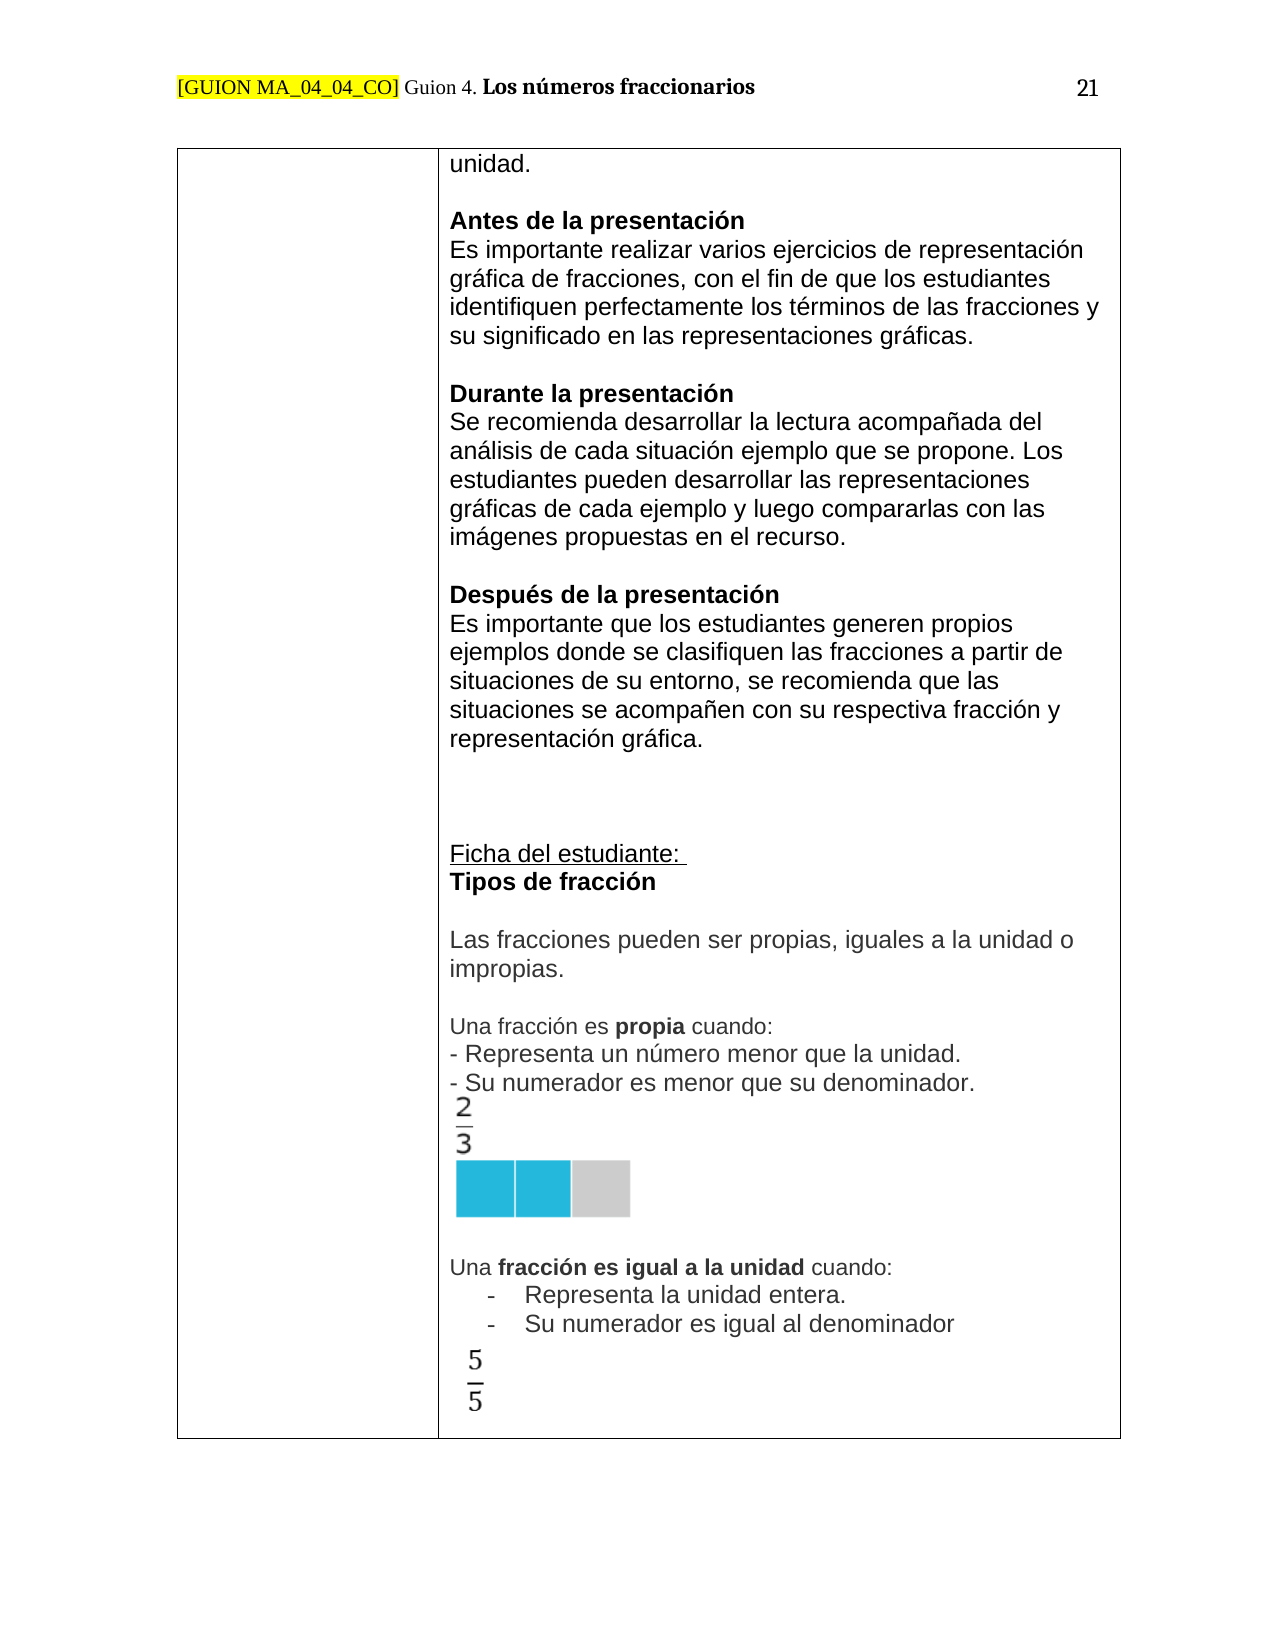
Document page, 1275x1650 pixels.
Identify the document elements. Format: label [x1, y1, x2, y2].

table_cell [178, 149, 438, 1438]
table_cell [439, 149, 1120, 1438]
picture [455, 1096, 474, 1155]
picture [449, 1338, 503, 1422]
picture [455, 1159, 632, 1219]
